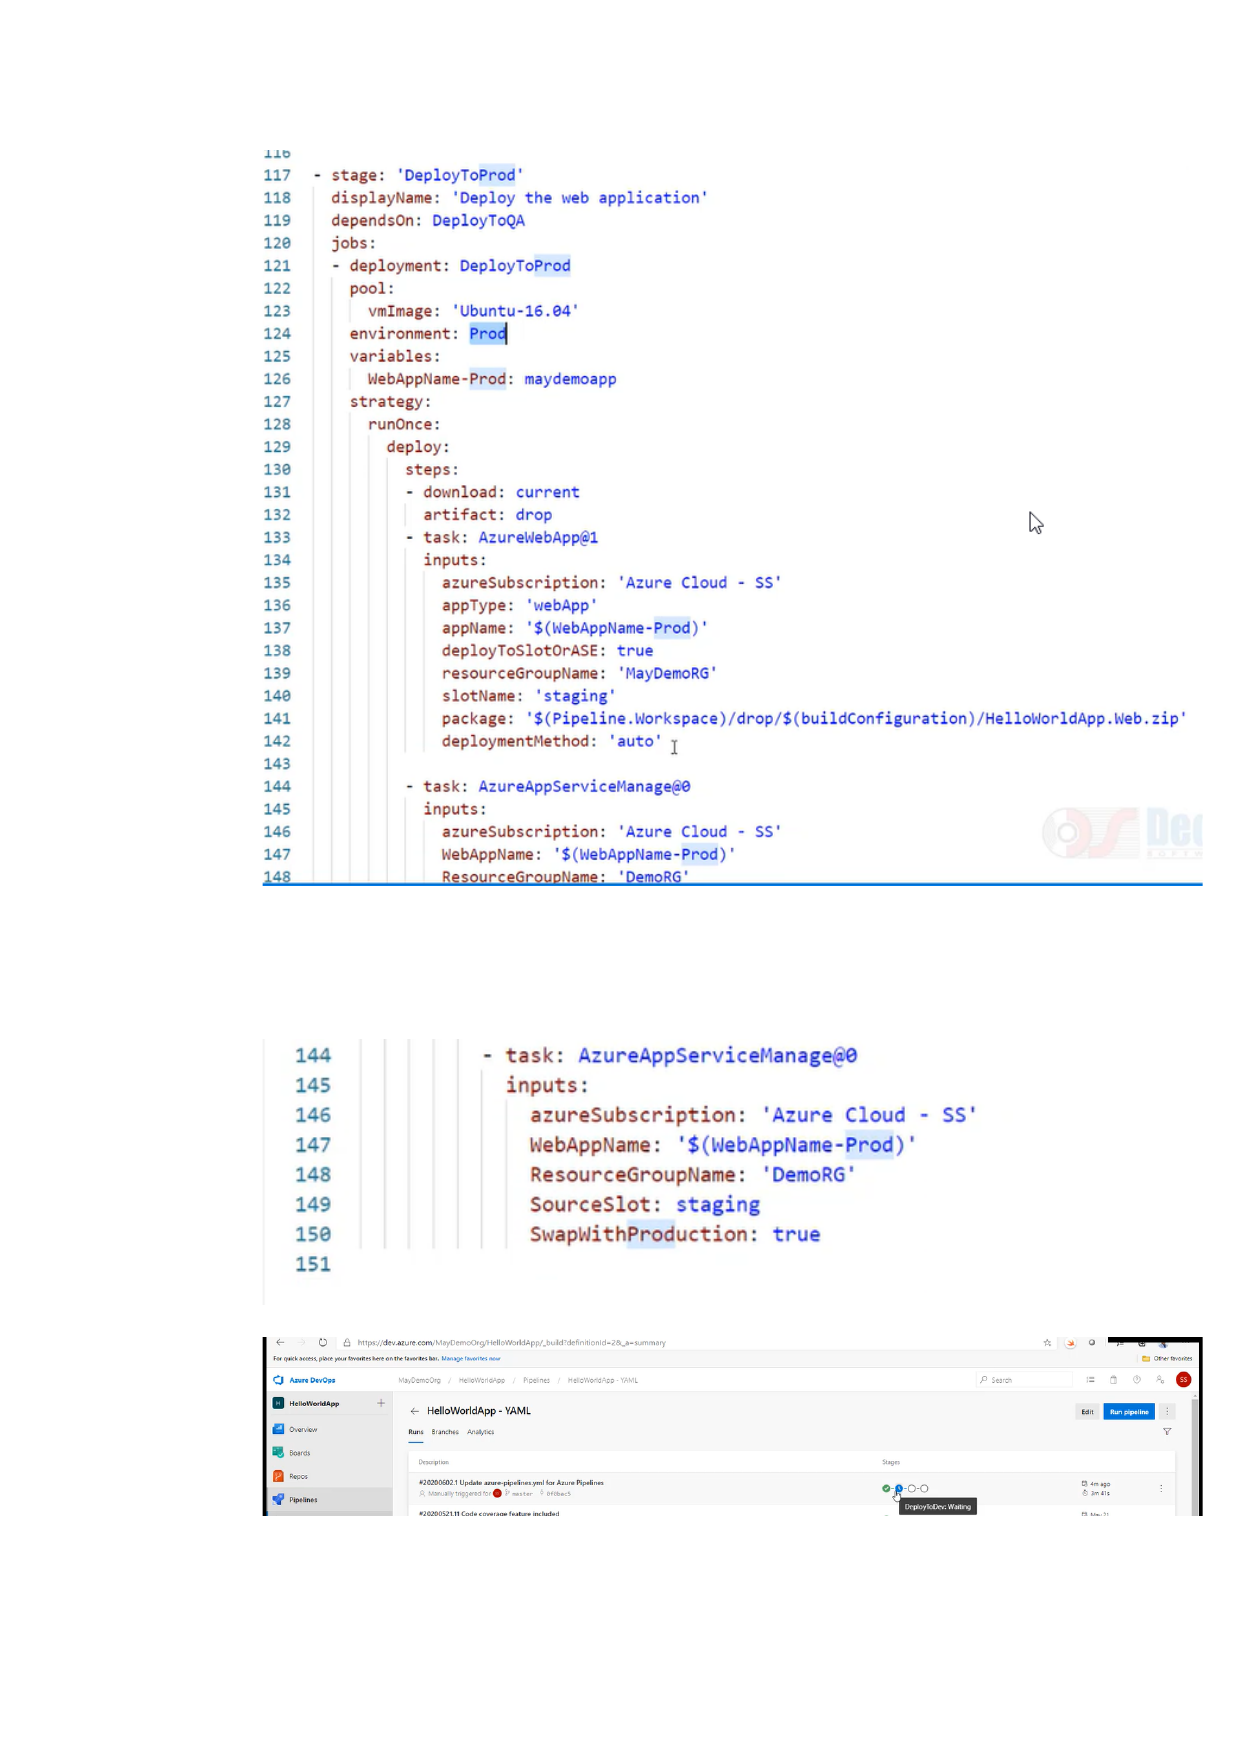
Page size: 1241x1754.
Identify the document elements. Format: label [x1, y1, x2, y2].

picture [262, 1337, 1203, 1516]
picture [262, 150, 1203, 886]
picture [262, 1039, 1052, 1305]
